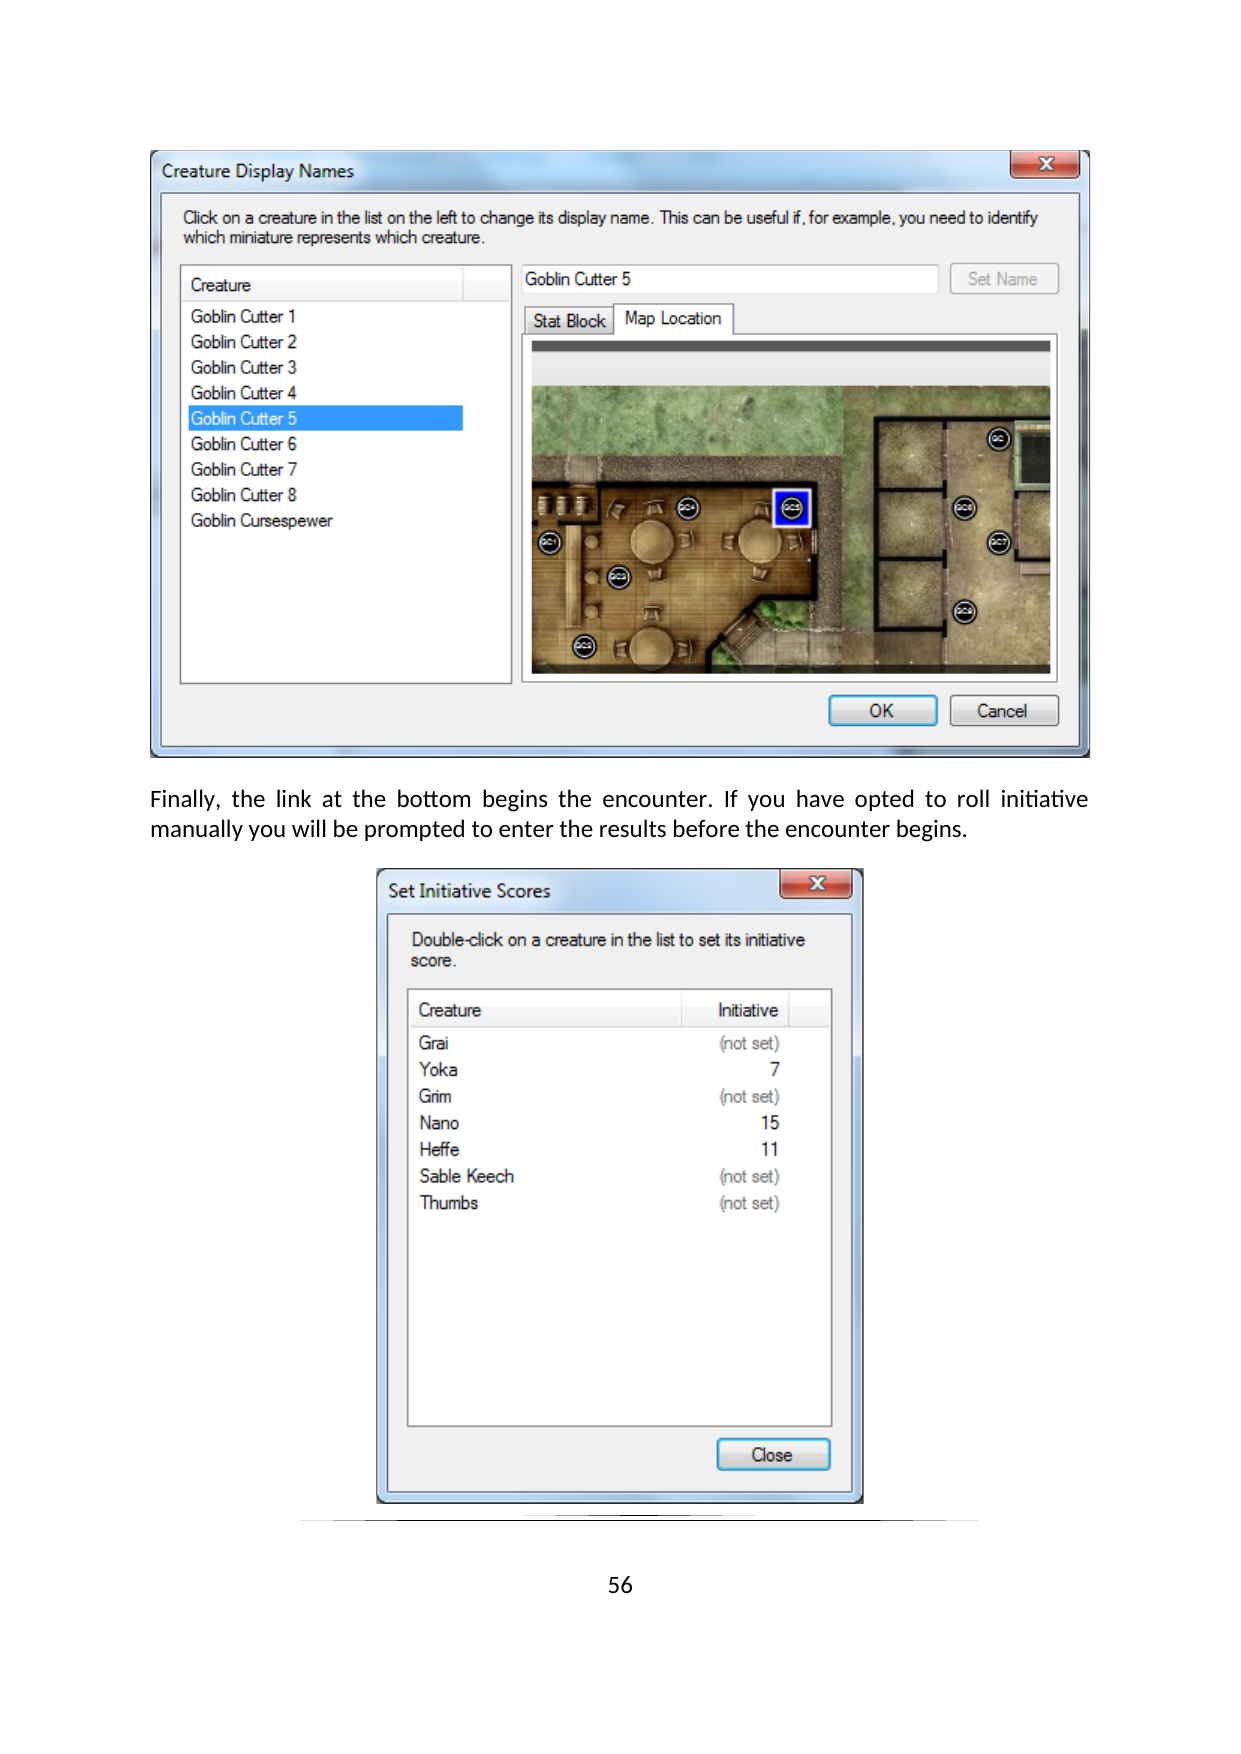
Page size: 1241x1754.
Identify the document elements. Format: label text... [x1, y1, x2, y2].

text Finally, the link at the bottom begins the encounter. If you have opted to roll initiative manually you will be prompted to enter the results before the encounter begins. [150, 783, 1090, 844]
picture [150, 150, 1091, 758]
picture [376, 868, 864, 1504]
